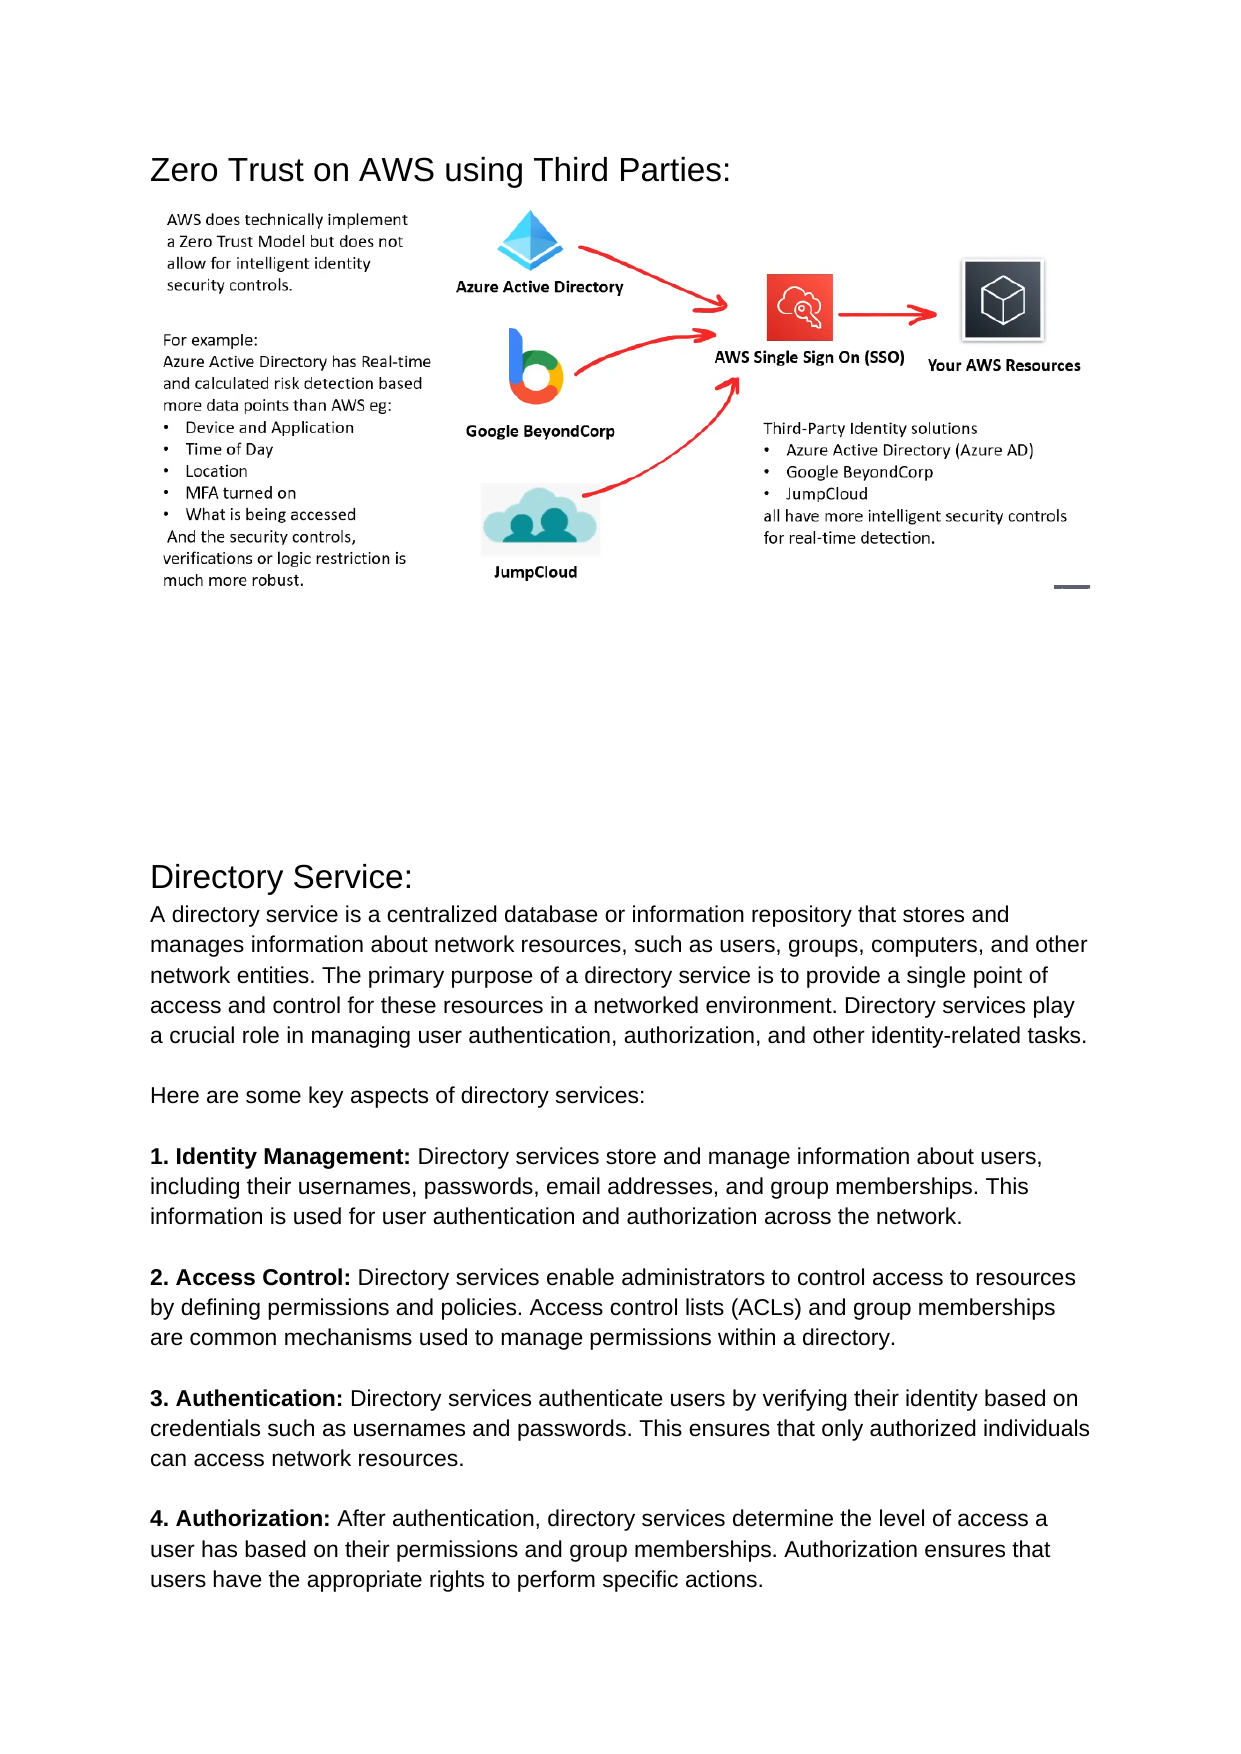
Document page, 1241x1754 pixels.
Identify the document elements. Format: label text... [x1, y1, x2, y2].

text Directory Service: [150, 857, 1090, 895]
picture [150, 194, 1091, 589]
text 1. Identity Management: Directory services store and manage information about users, including their usernames, passwords, email addresses, and group memberships. This information is used for user authentication and authorization across the network. [150, 1143, 1090, 1229]
text 2. Access Control: Directory services enable administrators to control access to resources by defining permissions and policies. Access control lists (ACLs) and group memberships are common mechanisms used to manage permissions within a directory. [150, 1264, 1090, 1350]
text Here are some key aspects of directory services: [150, 1082, 1090, 1109]
text A directory service is a centralized database or information repository that stores and manages information about network resources, such as users, groups, computers, and other network entities. The primary purpose of a directory service is to provide a single point of access and control for these resources in a networked environment. Directory services play a crucial role in managing user authentication, authorization, and other identity-related tasks. [150, 901, 1090, 1048]
text Zero Trust on AWS using Third Parties: [150, 150, 1090, 188]
text 3. Authentication: Directory services authenticate users by verifying their identity based on credentials such as usernames and passwords. This ensures that only authorized individuals can access network resources. [150, 1384, 1090, 1471]
text 4. Authorization: After authentication, directory services determine the level of access a user has based on their permissions and group memberships. Authorization ensures that users have the appropriate rights to perform specific actions. [150, 1505, 1090, 1592]
